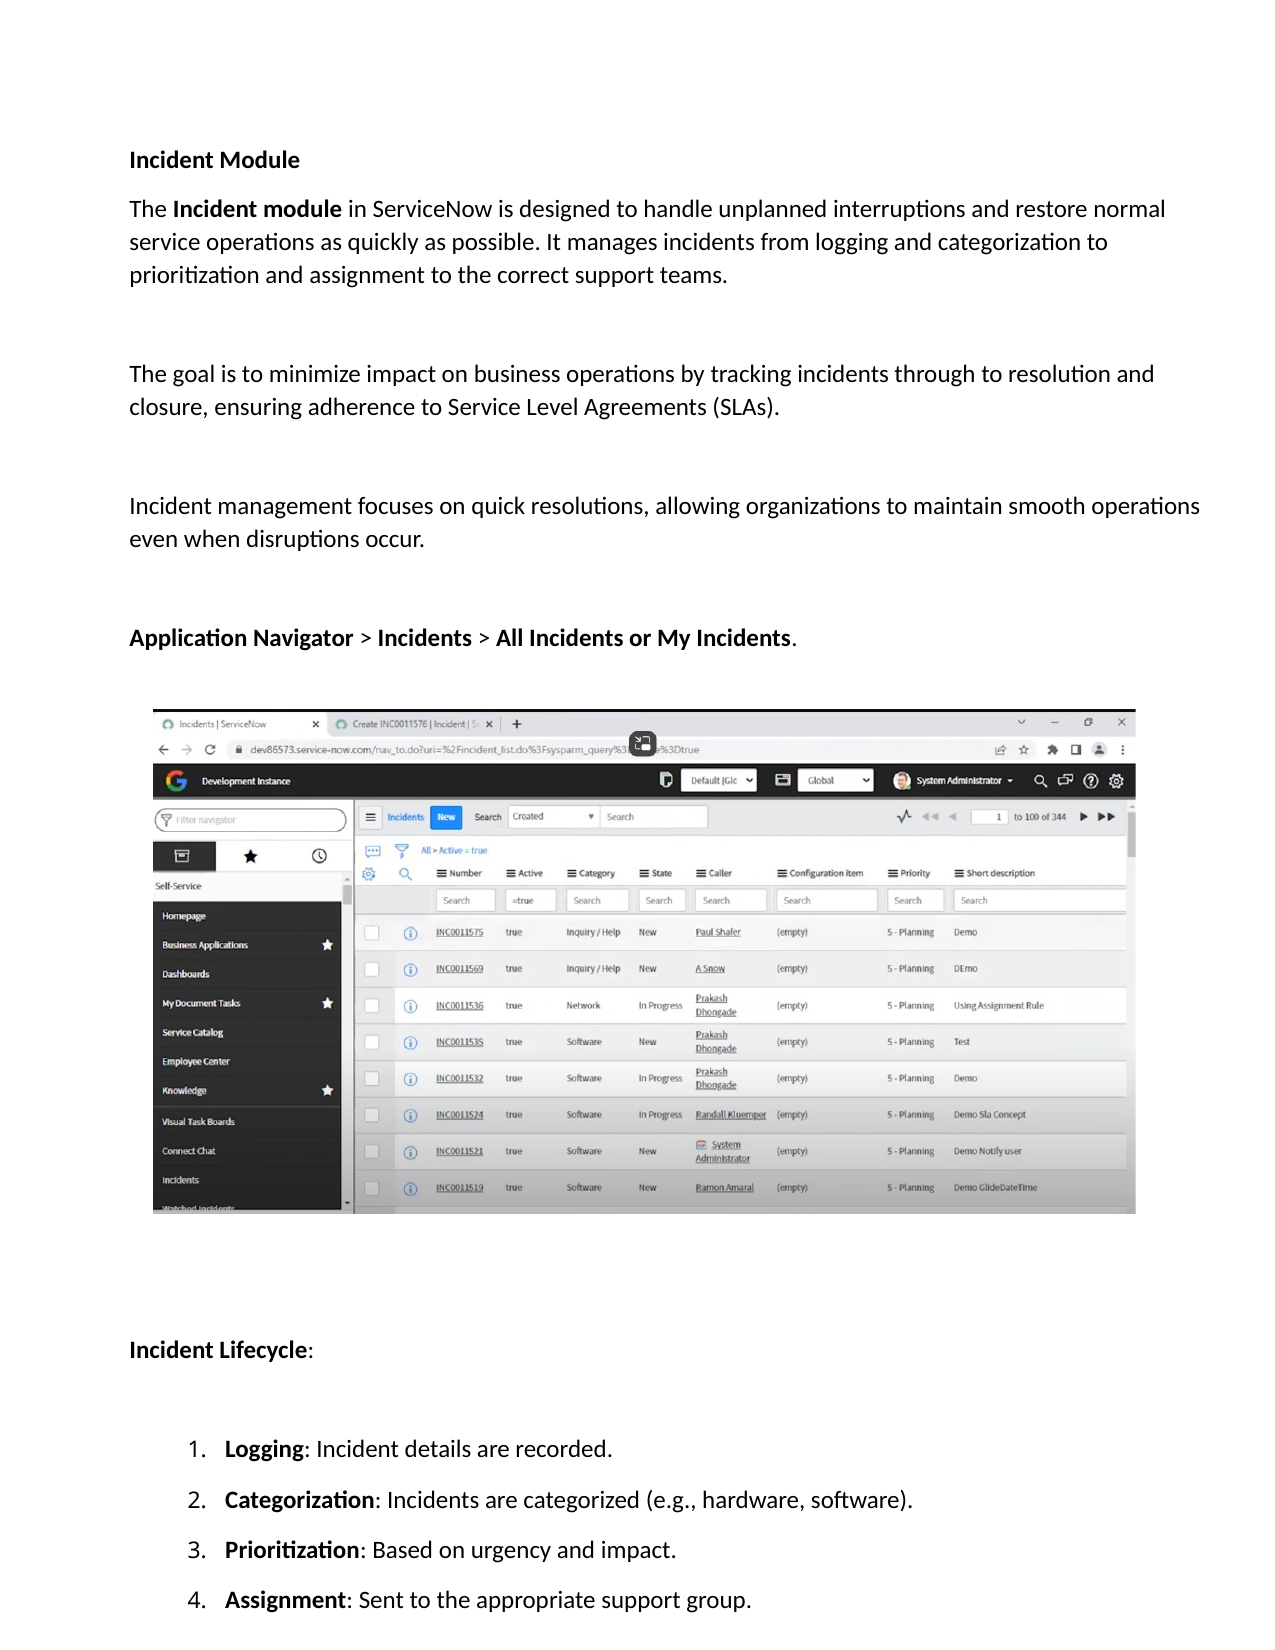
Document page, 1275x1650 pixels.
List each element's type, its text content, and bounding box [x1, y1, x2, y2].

list Assignment: Sent to the appropriate support group. [187, 1584, 1237, 1616]
text The goal is to minimize impact on business operations by tracking incidents through to resolution and closure, ensuring adherence to Service Level Agreements (SLAs). [129, 358, 1237, 422]
text Incident Lifecycle: [129, 1334, 1237, 1364]
picture [153, 709, 1136, 1214]
text Incident management focuses on quick resolutions, allowing organizations to maintain smooth operations even when disruptions occur. [129, 490, 1237, 554]
list Logging: Incident details are recorded. [187, 1433, 1237, 1464]
text Incident Module [129, 144, 1237, 174]
text Application Navigator > Incidents > All Incidents or My Incidents. [129, 622, 1237, 653]
list Categorization: Incidents are categorized (e.g., hardware, software). [187, 1483, 1237, 1515]
text The Incident module in ServiceNow is designed to handle unplanned interruptions and restore normal service operations as quickly as possible. It manages incidents from logging and categorization to prioritization and assignment to the correct support teams. [129, 193, 1237, 290]
list Prioritization: Based on urgency and impact. [187, 1534, 1237, 1565]
